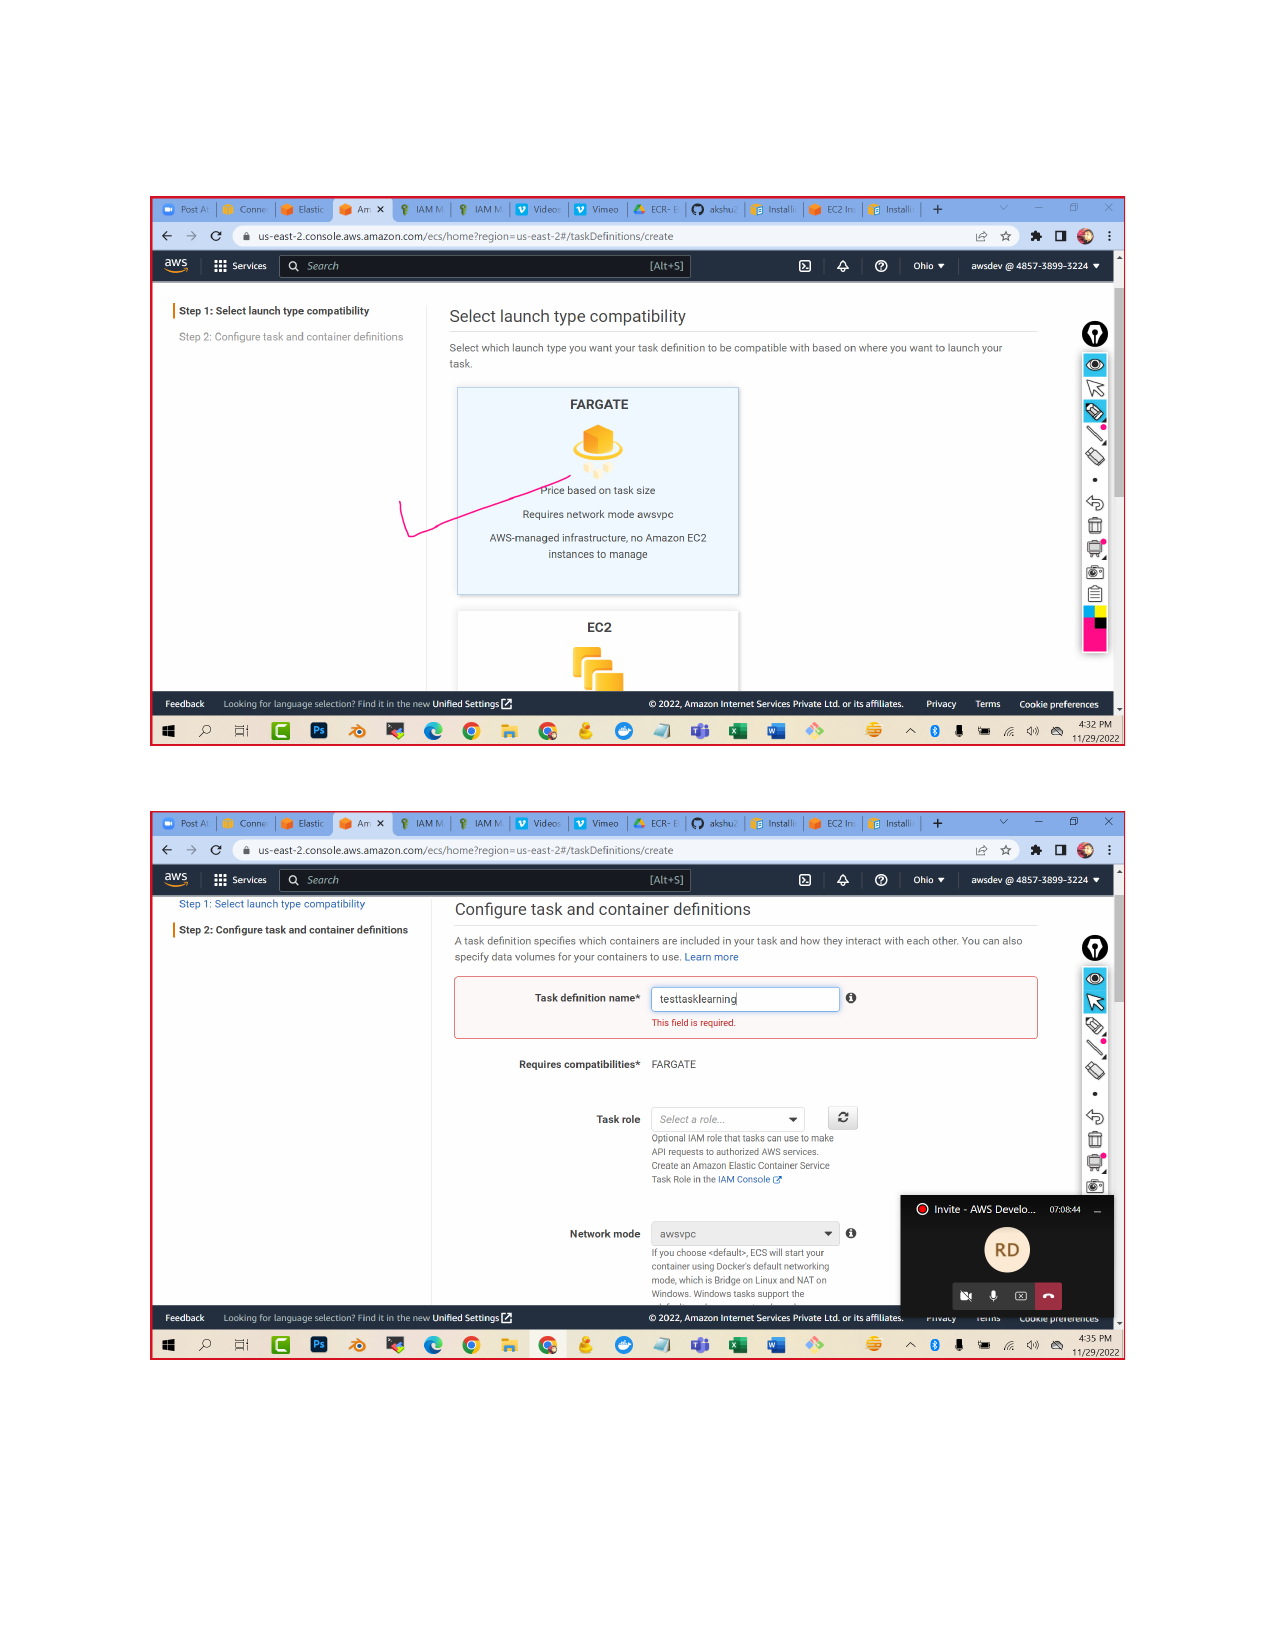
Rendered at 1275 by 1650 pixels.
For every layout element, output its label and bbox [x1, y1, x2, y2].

picture [150, 811, 1125, 1360]
picture [150, 196, 1125, 746]
